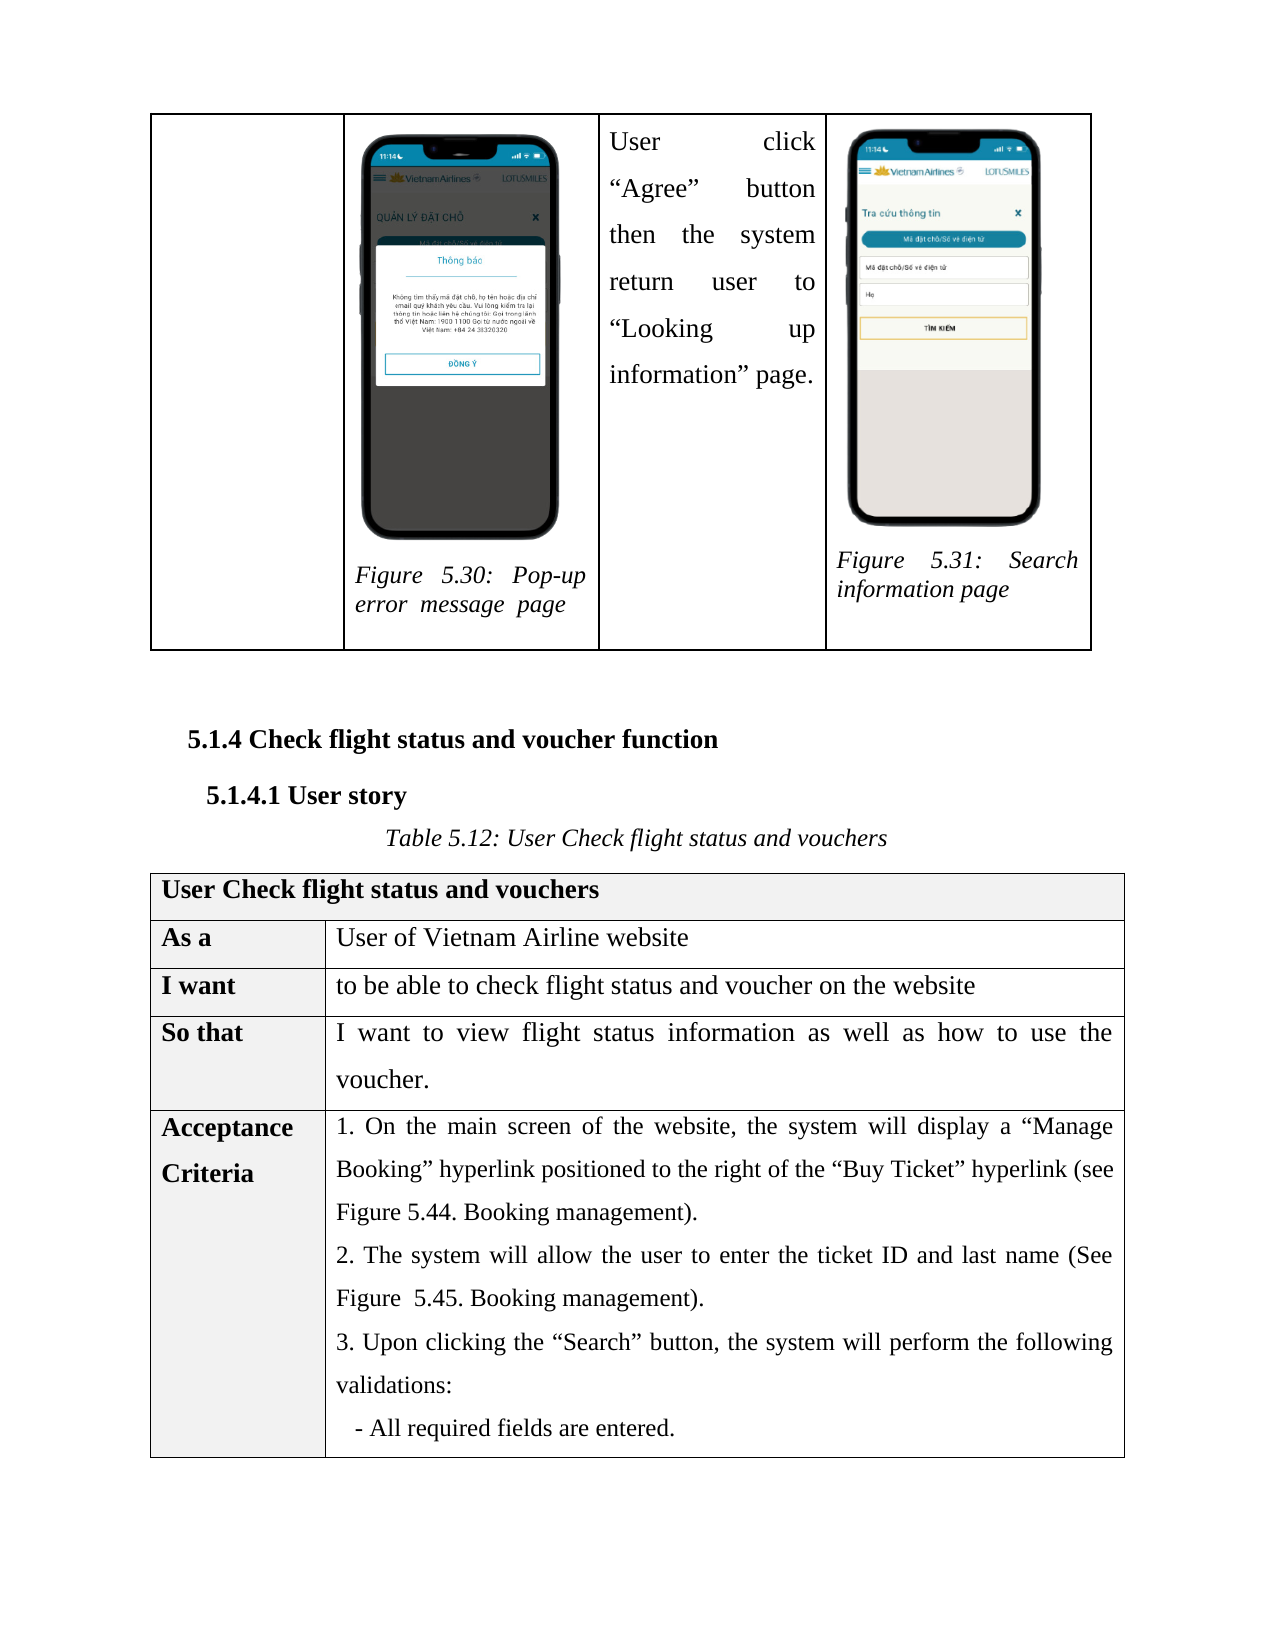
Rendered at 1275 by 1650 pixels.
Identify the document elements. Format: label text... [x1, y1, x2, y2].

table_cell User click “Agree” button then the system return user to “Looking up information” page. [600, 115, 825, 649]
table_cell So that [151, 1017, 325, 1110]
table_cell [152, 115, 343, 649]
subtitle 5.1.4 Check flight status and voucher function [150, 723, 1125, 754]
table_cell As a [151, 921, 325, 968]
subtitle 5.1.4.1 User story [206, 779, 1125, 810]
table_cell I want to view flight status information as well as how to use the voucher. [326, 1017, 1124, 1110]
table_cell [326, 1111, 1124, 1457]
table_cell Figure 5.31: Search information page [827, 115, 1090, 649]
picture [354, 125, 566, 545]
picture [836, 125, 1048, 530]
table_cell I want [151, 969, 325, 1016]
table_cell Acceptance Criteria [151, 1111, 325, 1457]
table_cell User of Vietnam Airline website [326, 921, 1124, 968]
table_cell Figure 5.30: Pop-up error message page [345, 115, 598, 649]
table_header User Check flight status and vouchers [151, 874, 1124, 920]
text Table 5.12: User Check flight status and vouchers [150, 823, 1125, 852]
table_cell to be able to check flight status and voucher on the website [326, 969, 1124, 1016]
